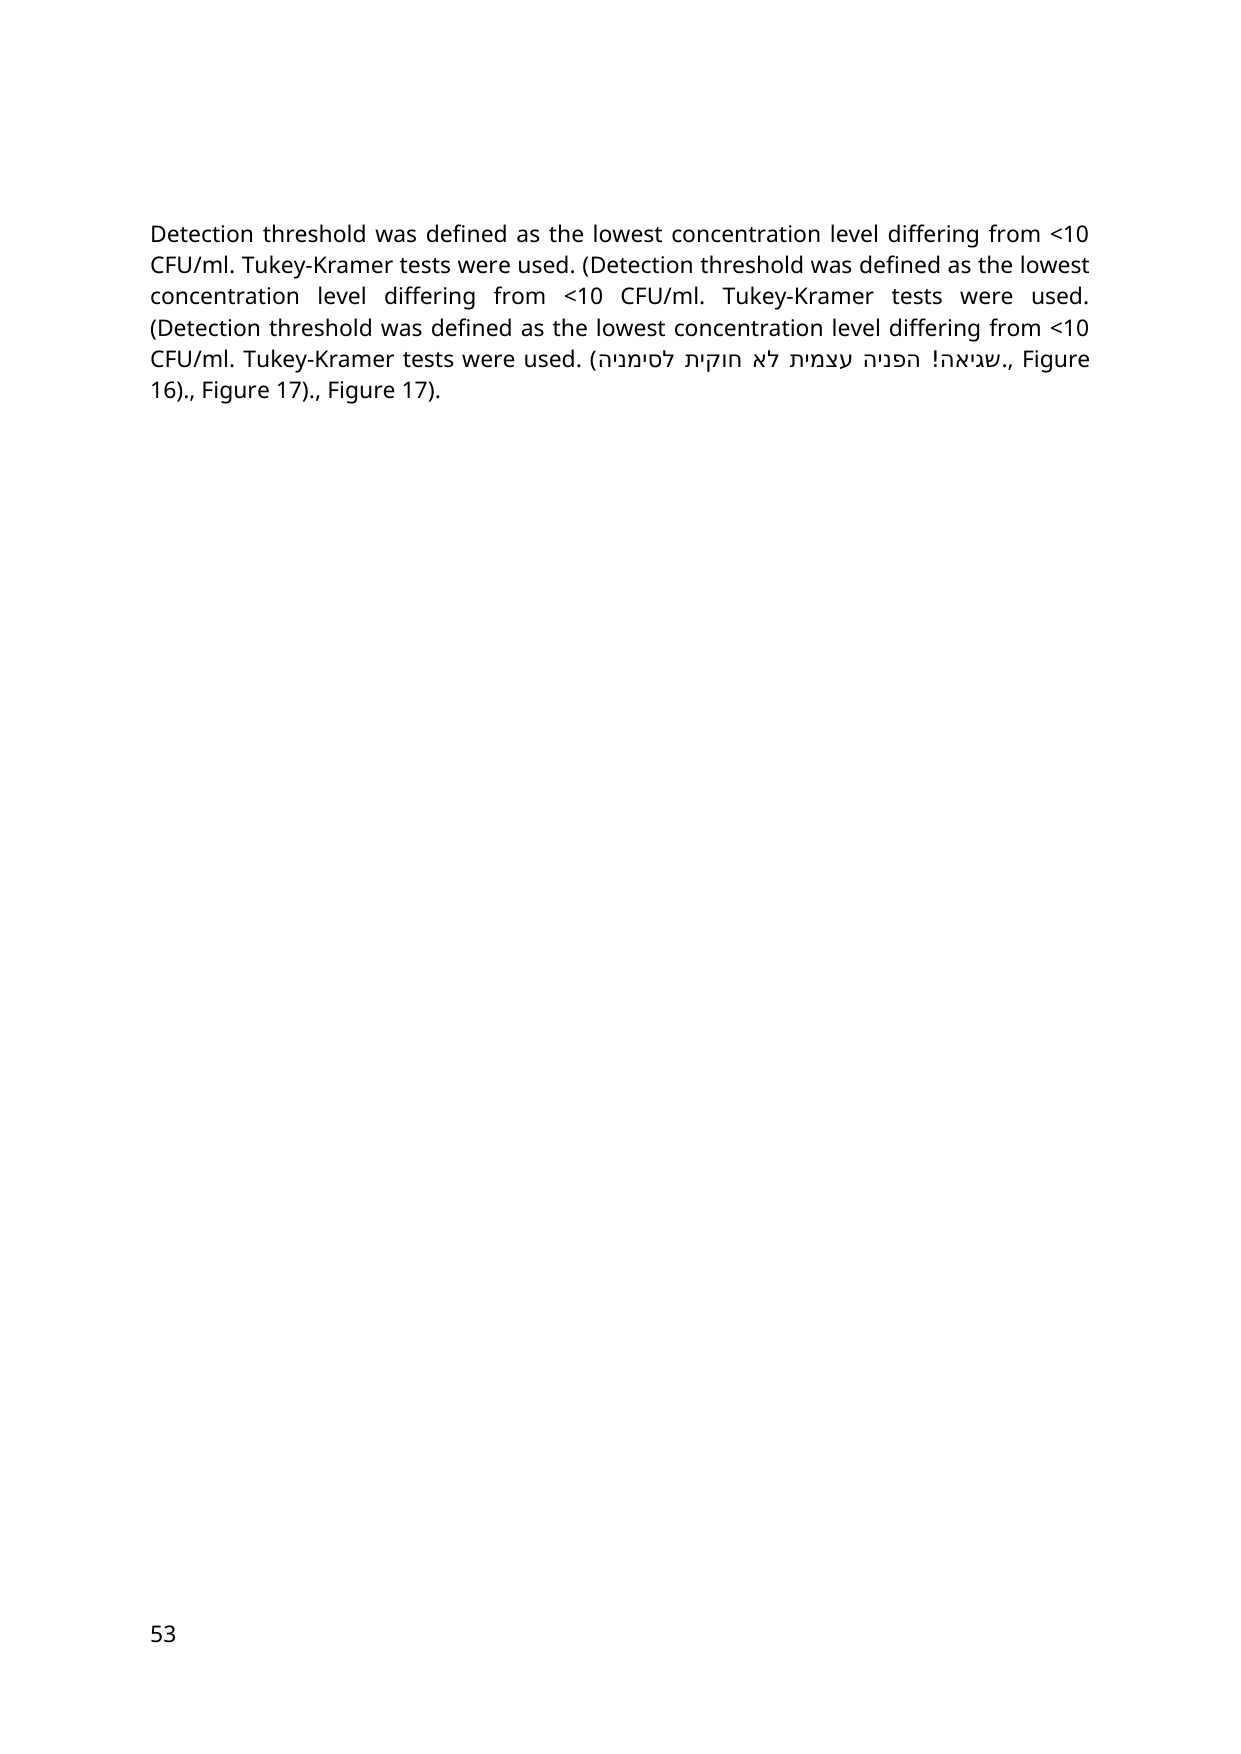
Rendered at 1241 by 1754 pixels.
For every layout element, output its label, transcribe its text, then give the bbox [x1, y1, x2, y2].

text Detection threshold was defined as the lowest concentration level differing from <10 CFU/ml. Tukey-Kramer tests were used. (שגיאה! הפניה עצמית לא חוקית לסימניה., Figure 16). [150, 218, 1090, 405]
